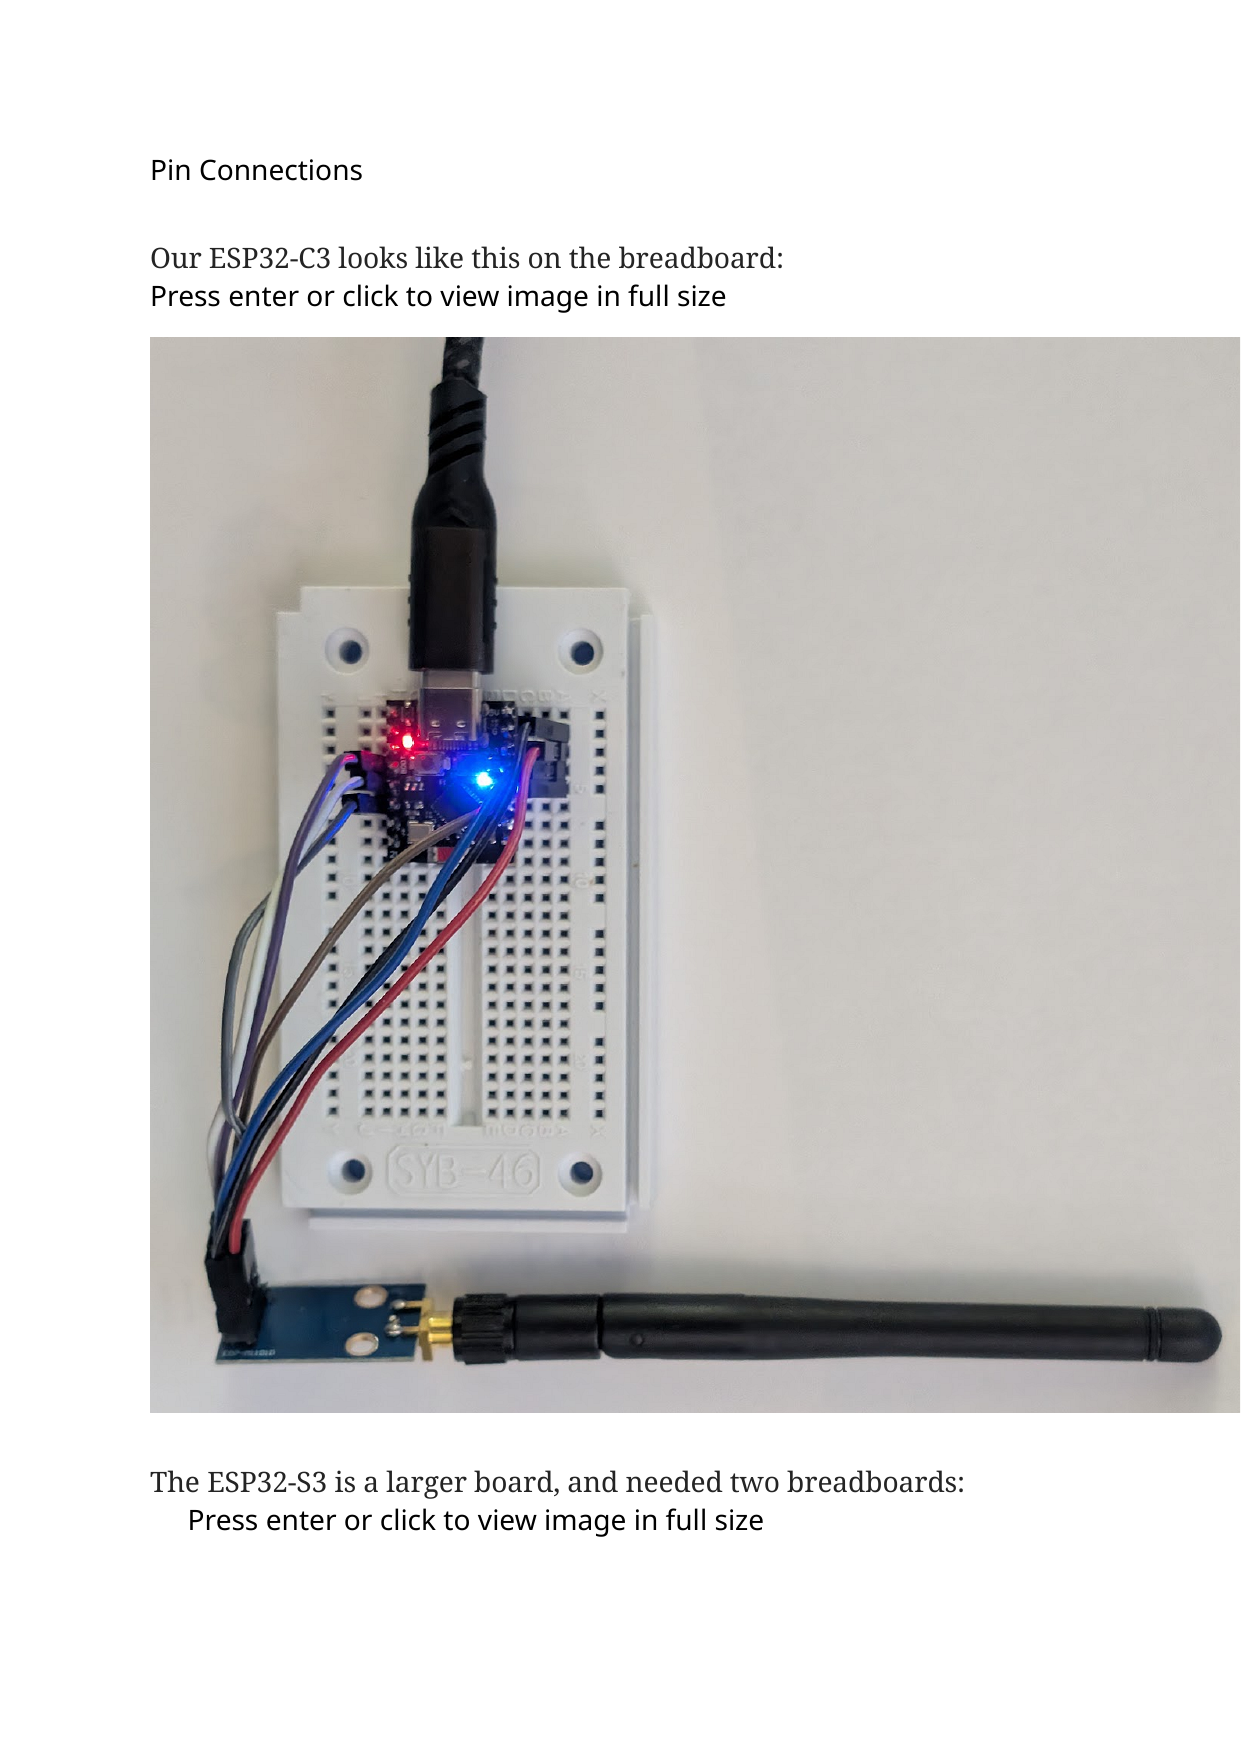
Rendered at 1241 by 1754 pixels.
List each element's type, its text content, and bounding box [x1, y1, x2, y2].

picture [150, 337, 1241, 1413]
text Pin Connections [150, 150, 1090, 188]
text Press enter or click to view image in full size [150, 277, 1090, 315]
text Press enter or click to view image in full size [187, 1500, 1053, 1539]
text The ESP32-S3 is a larger board, and needed two breadboards: [150, 1457, 1090, 1500]
text Our ESP32-C3 looks like this on the breadboard: [150, 233, 1090, 277]
